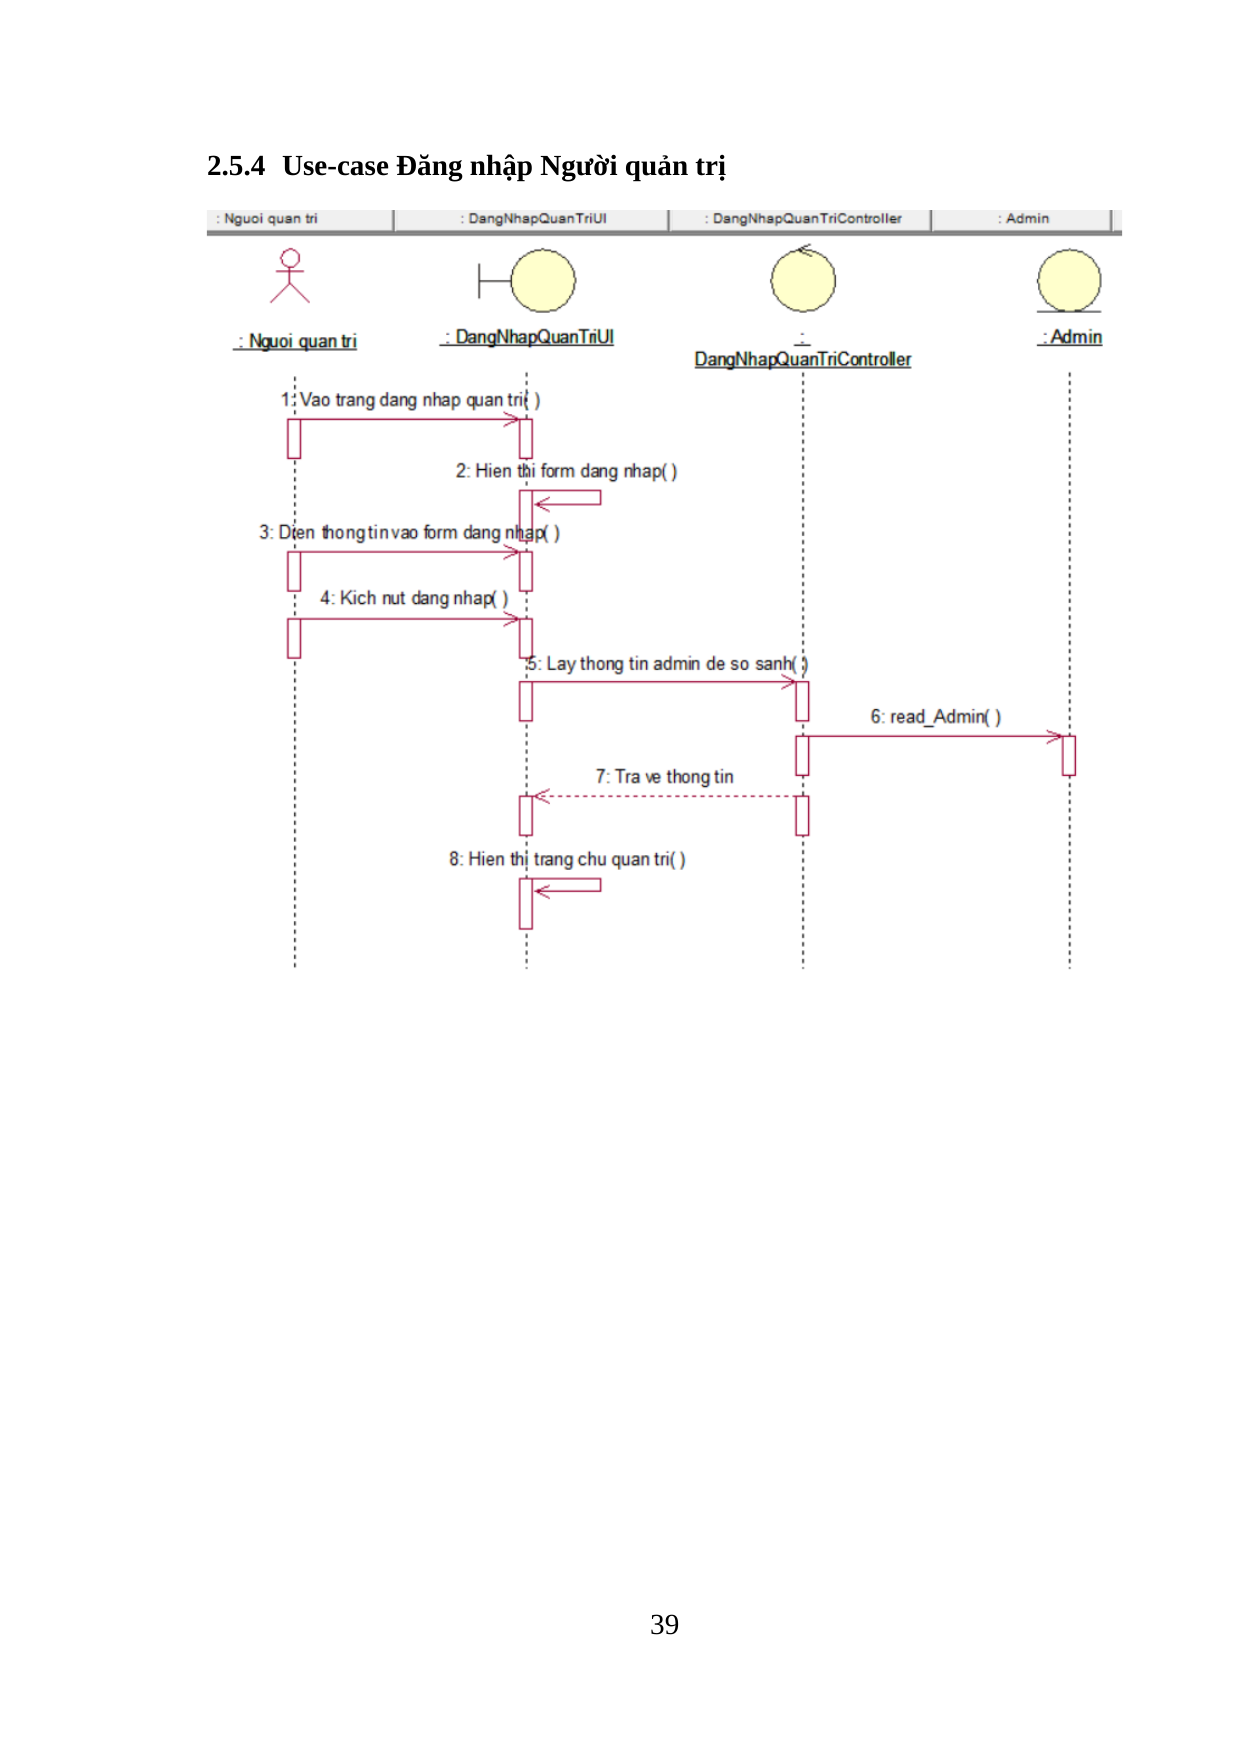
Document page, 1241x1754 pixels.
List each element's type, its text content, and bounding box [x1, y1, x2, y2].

subtitle Use-case Đăng nhập Người quản trị [207, 148, 1122, 181]
picture [206, 210, 1123, 977]
